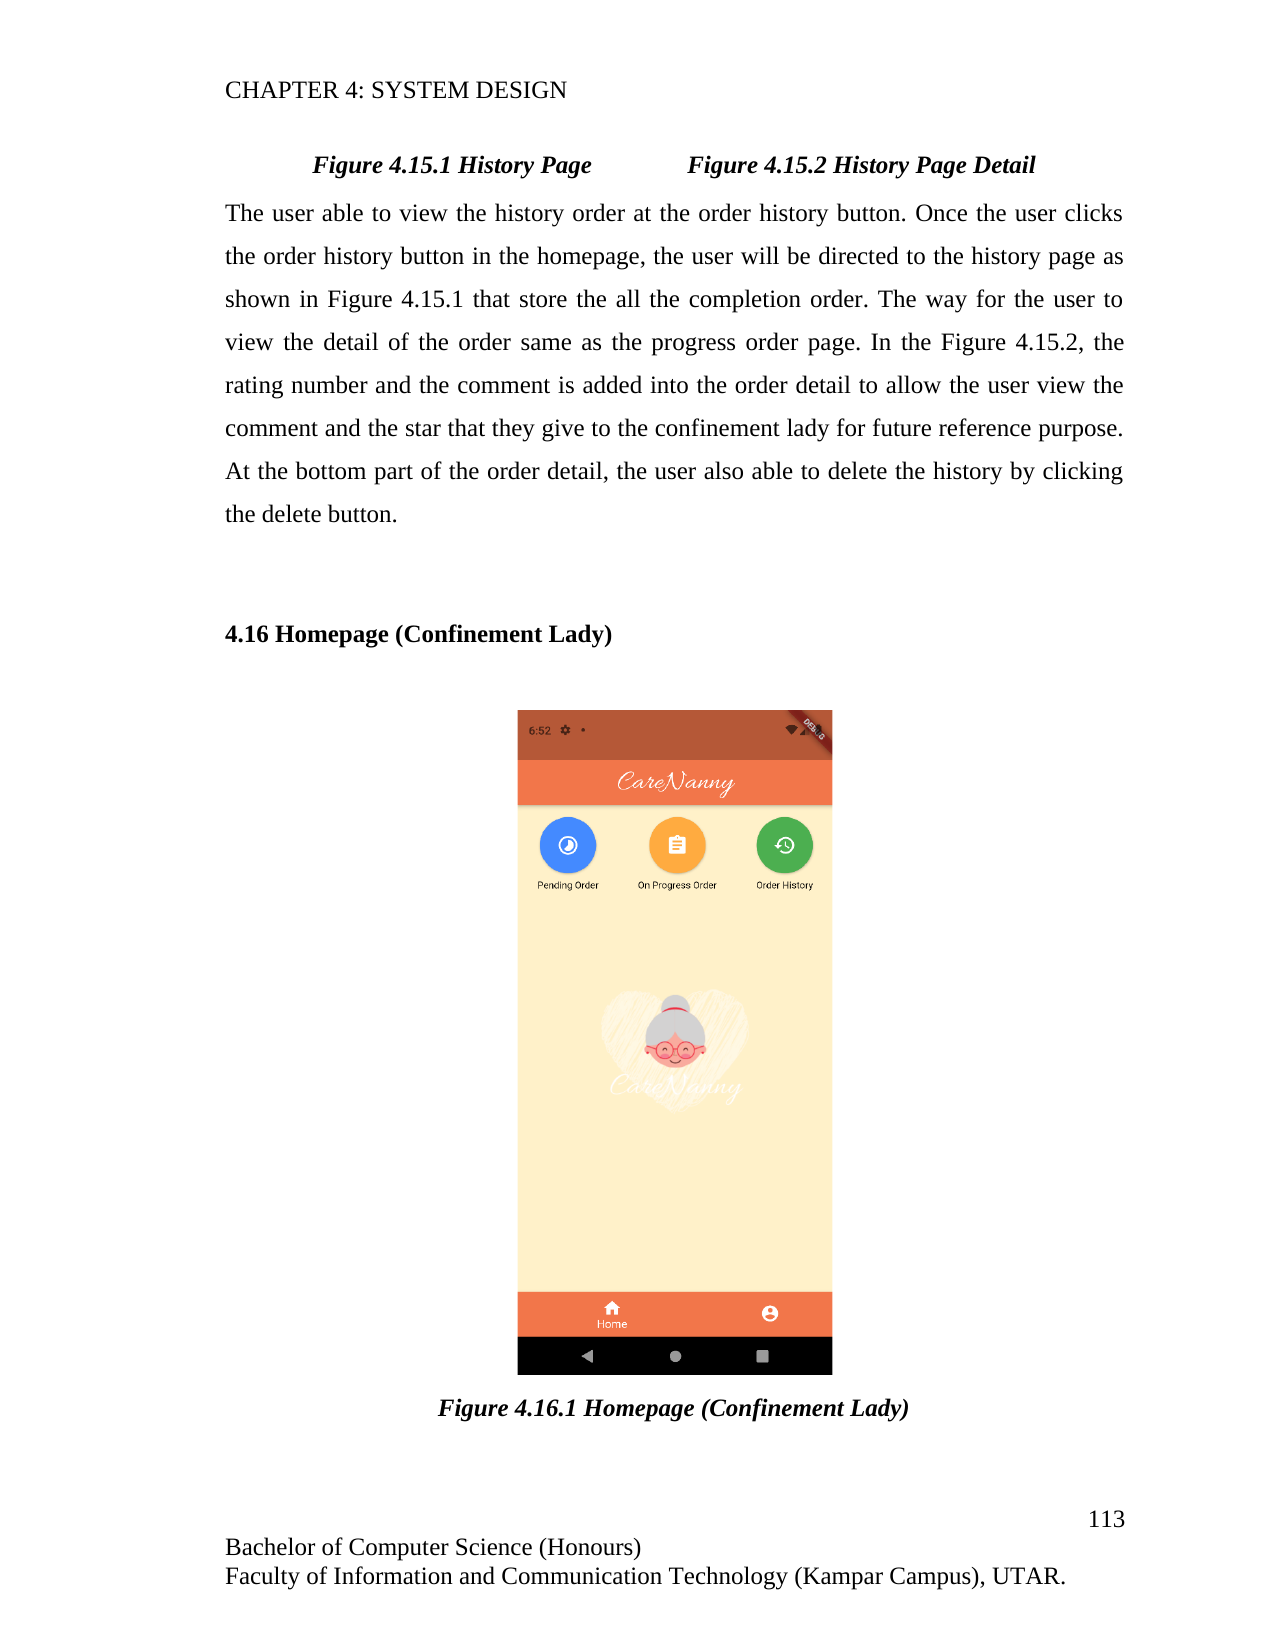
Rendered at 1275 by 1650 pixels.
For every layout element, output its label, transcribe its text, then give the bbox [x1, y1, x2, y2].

picture [517, 710, 833, 1375]
subtitle 4.16 Homepage (Confinement Lady) [225, 619, 1125, 648]
text Figure 4.15.1 History Page Figure 4.15.2 History Page Detail [225, 150, 1125, 179]
text Figure 4.16.1 Homepage (Confinement Lady) [225, 1393, 1125, 1422]
text The user able to view the history order at the order history button. Once the user clicks the order history button in the homepage, the user will be directed to the history page as shown in Figure 4.15.1 that store the all the completion order. The way for the user to view the detail of the order same as the progress order page. In the Figure 4.15.2, the rating number and the comment is added into the order detail to allow the user view the comment and the star that they give to the confinement lady for future reference purpose. At the bottom part of the order detail, the user also able to delete the history by clicking the delete button. [225, 198, 1125, 528]
